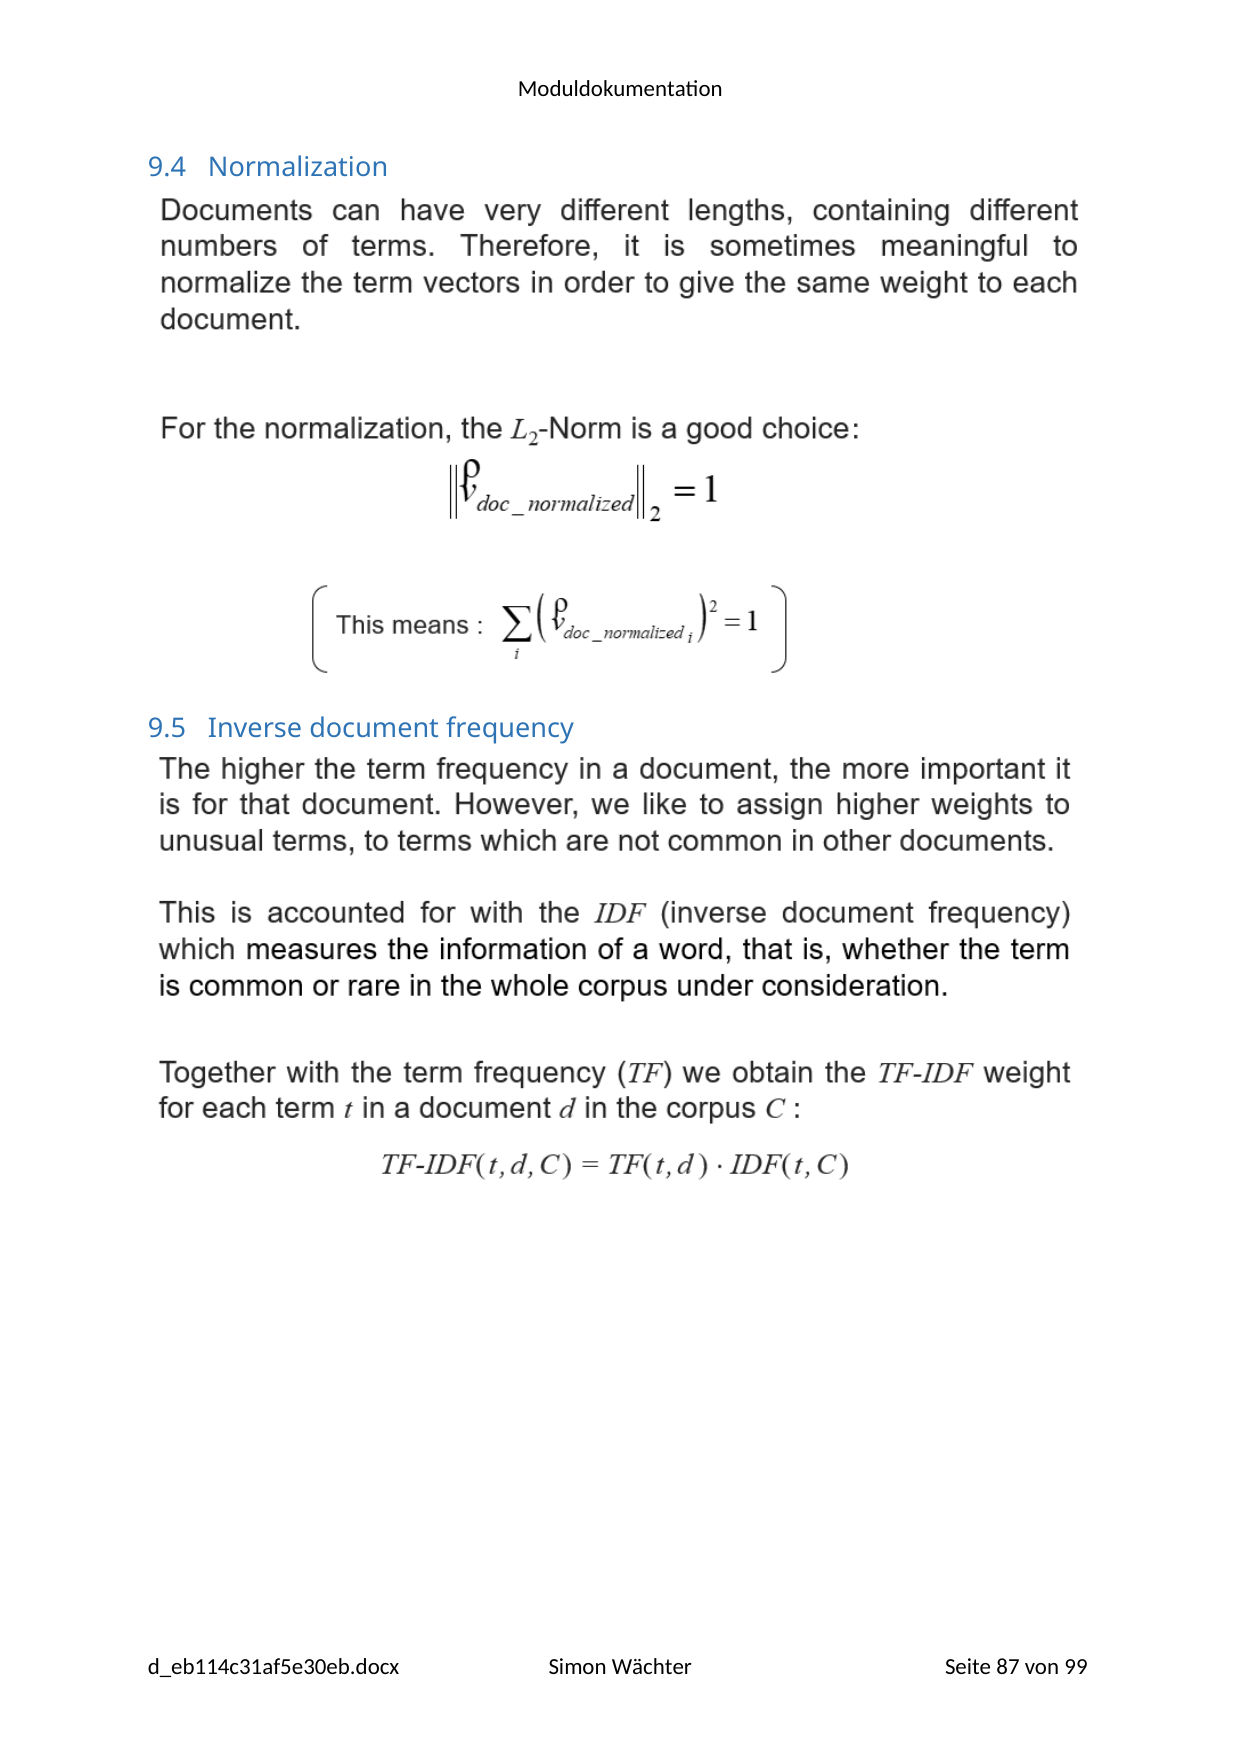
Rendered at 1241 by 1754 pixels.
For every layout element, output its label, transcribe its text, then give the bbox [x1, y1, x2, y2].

picture [147, 748, 1093, 1191]
subtitle Inverse document frequency [148, 708, 1093, 745]
subtitle Normalization [148, 148, 1093, 184]
picture [147, 187, 1093, 690]
